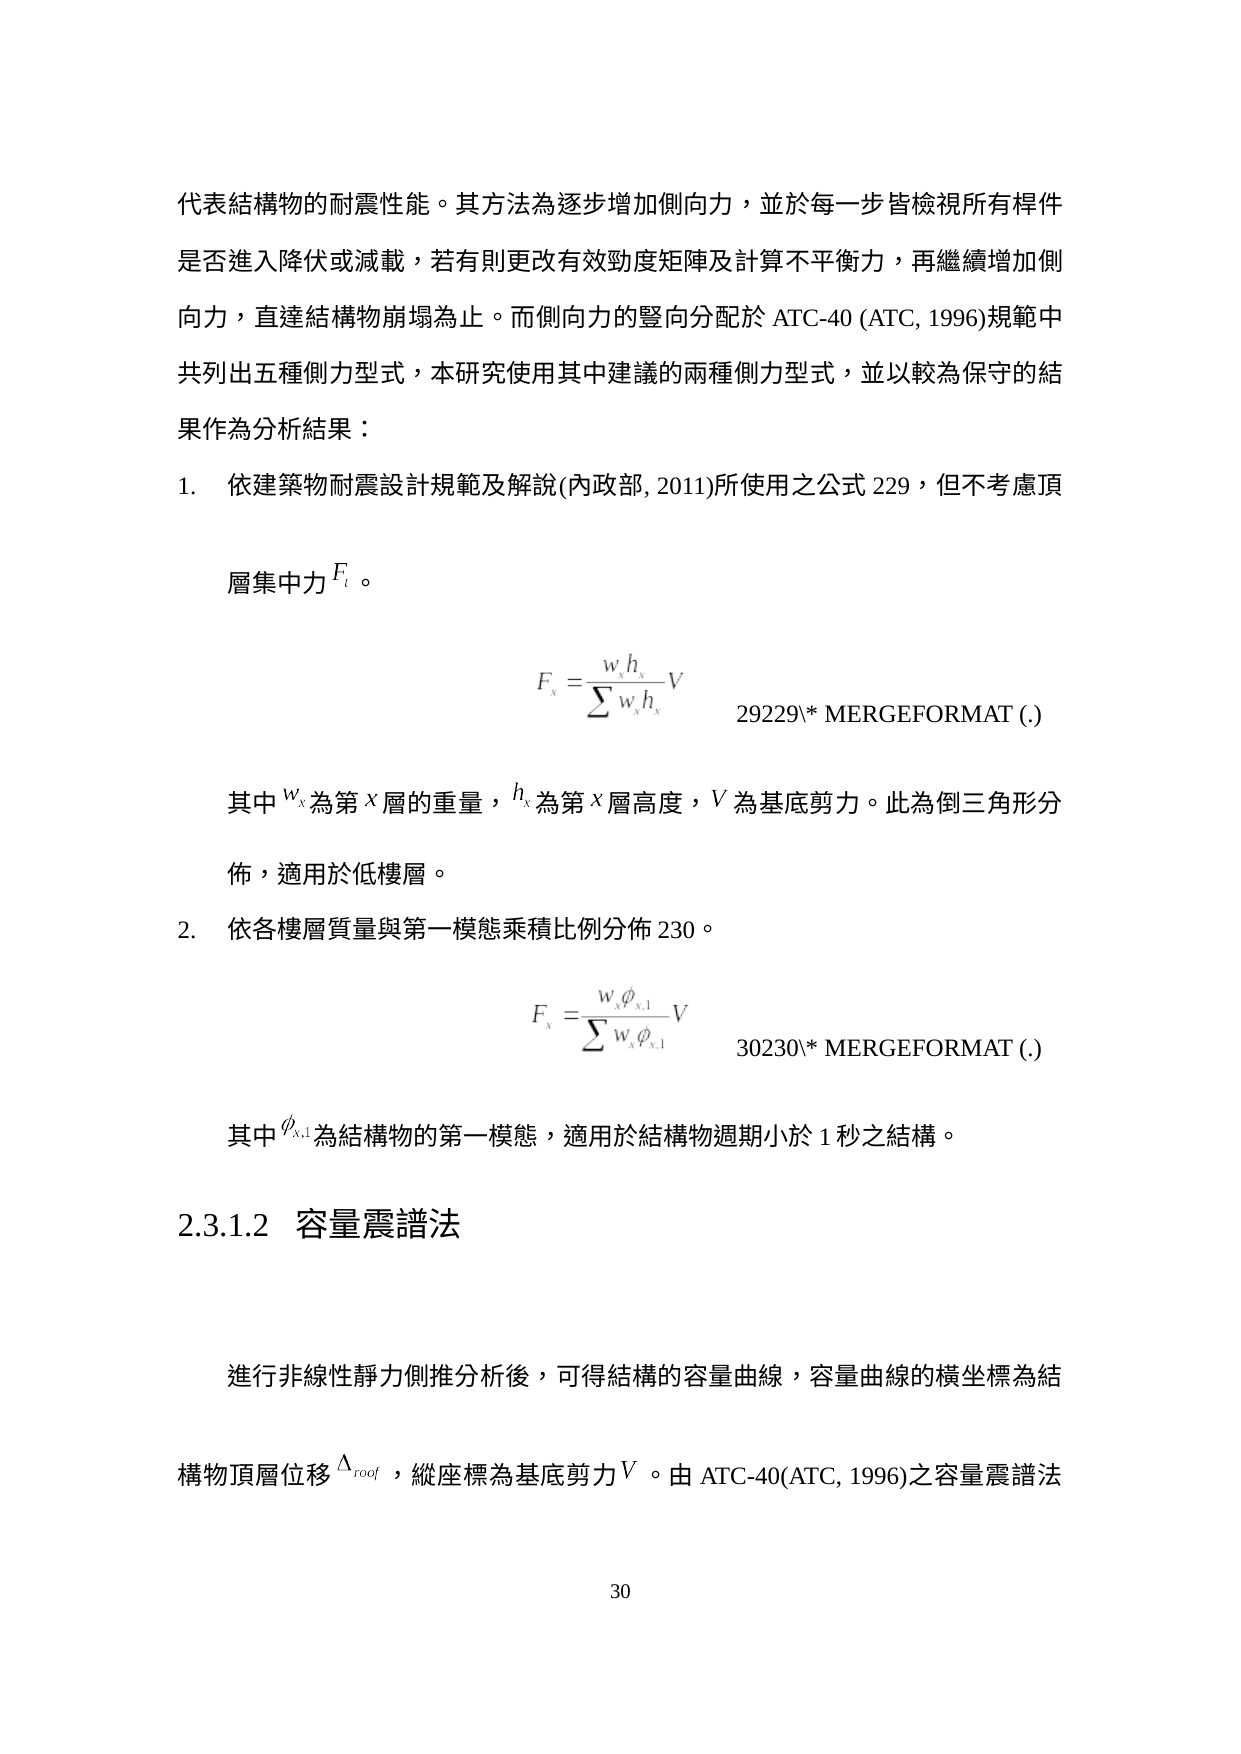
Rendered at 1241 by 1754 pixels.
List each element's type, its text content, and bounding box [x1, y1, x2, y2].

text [177, 1356, 1063, 1506]
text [177, 184, 1063, 447]
list 依建築物耐震設計規範及解說(內政部, 2011)所使用之公式，但不考慮頂層集中力。 [177, 465, 1063, 615]
text 其中為結構物的第一模態，適用於結構物週期小於1秒之結構。 [227, 1092, 1063, 1167]
list 依各樓層質量與第一模態乘積比例分佈。 [177, 909, 1063, 947]
subtitle 容量震譜法 [177, 1185, 1063, 1260]
text 其中為第層的重量，為第層高度，為基底剪力。此為倒三角形分佈，適用於低樓層。 [227, 760, 1063, 891]
